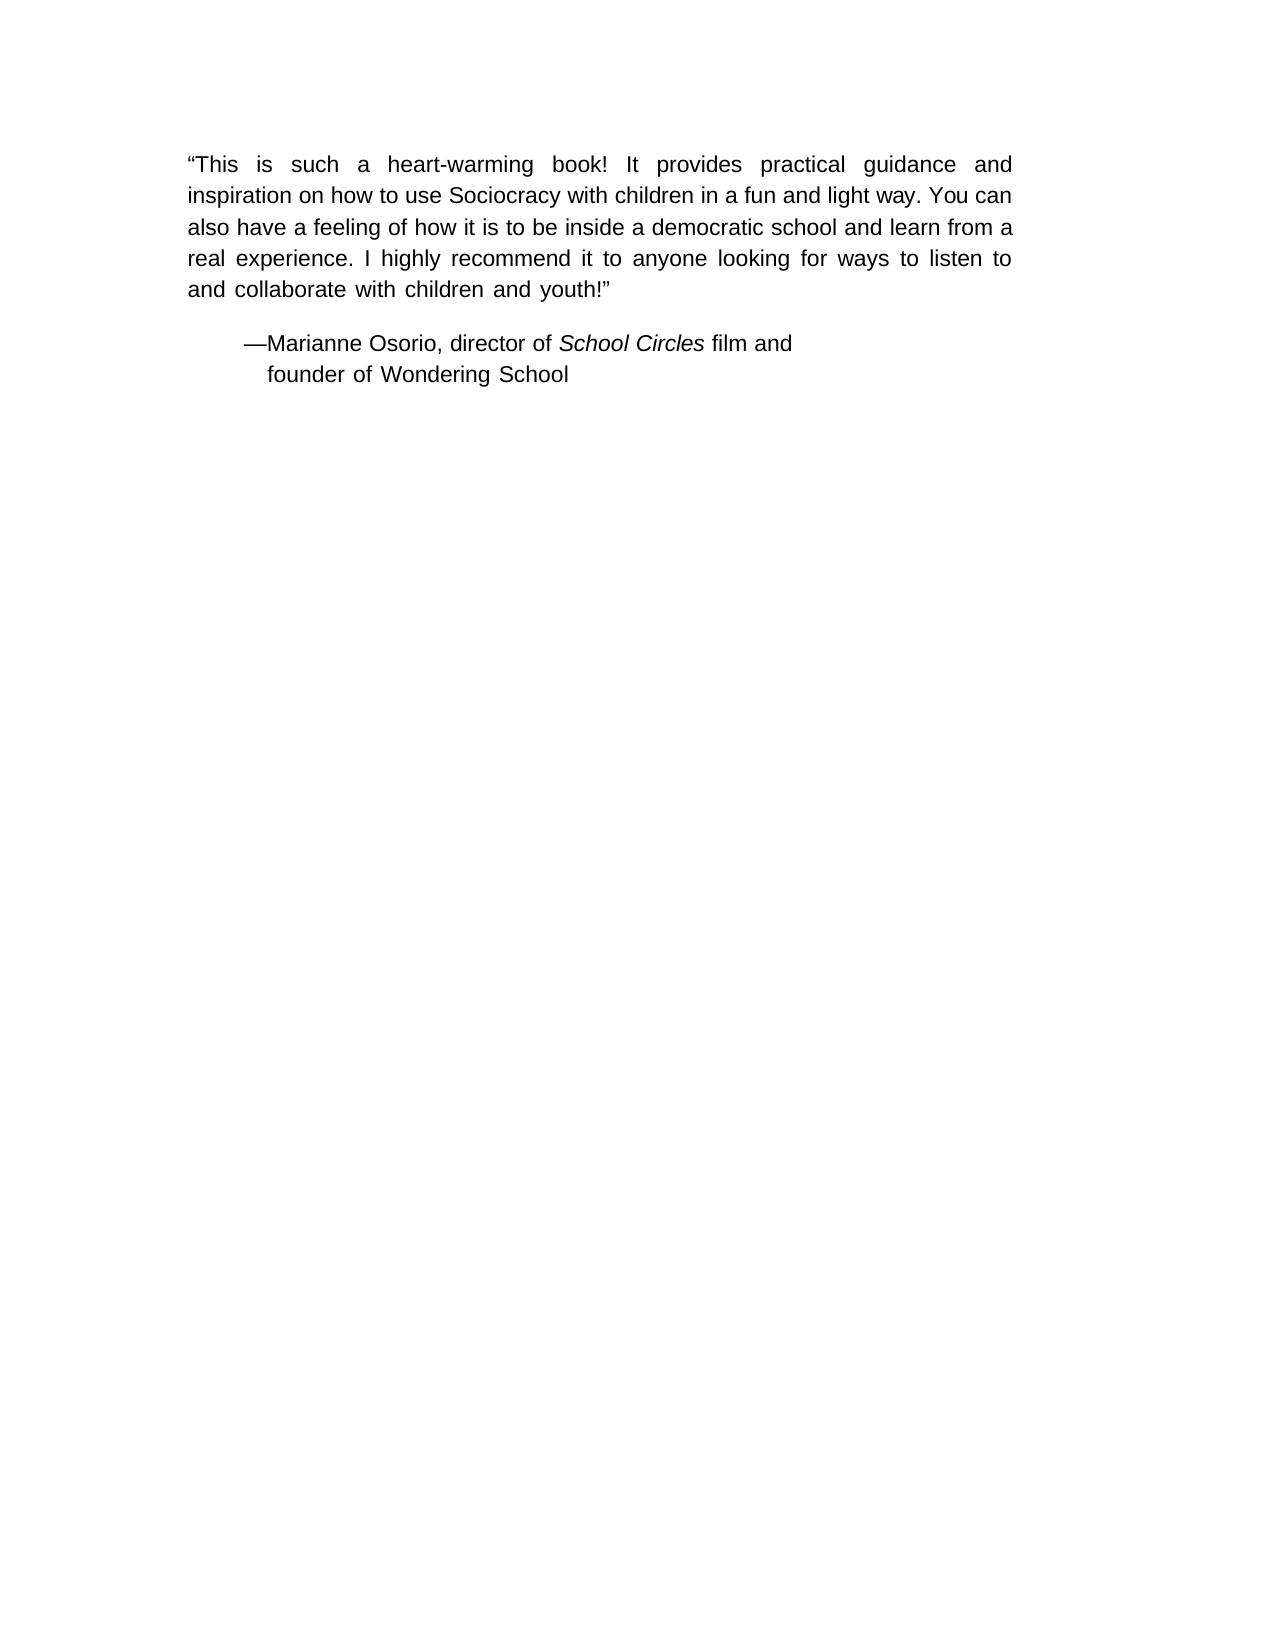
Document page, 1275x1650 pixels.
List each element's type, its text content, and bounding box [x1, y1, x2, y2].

text “This is such a heart-warming book! It provides practical guidance and inspiration on how to use Sociocracy with children in a fun and light way. You can also have a feeling of how it is to be inside a democratic school and learn from a real experience. I highly recommend it to anyone looking for ways to listen to and collaborate with children and youth!” [187, 151, 1013, 302]
text —Marianne Osorio, director of School Circles film and founder of Wondering School [244, 330, 795, 387]
